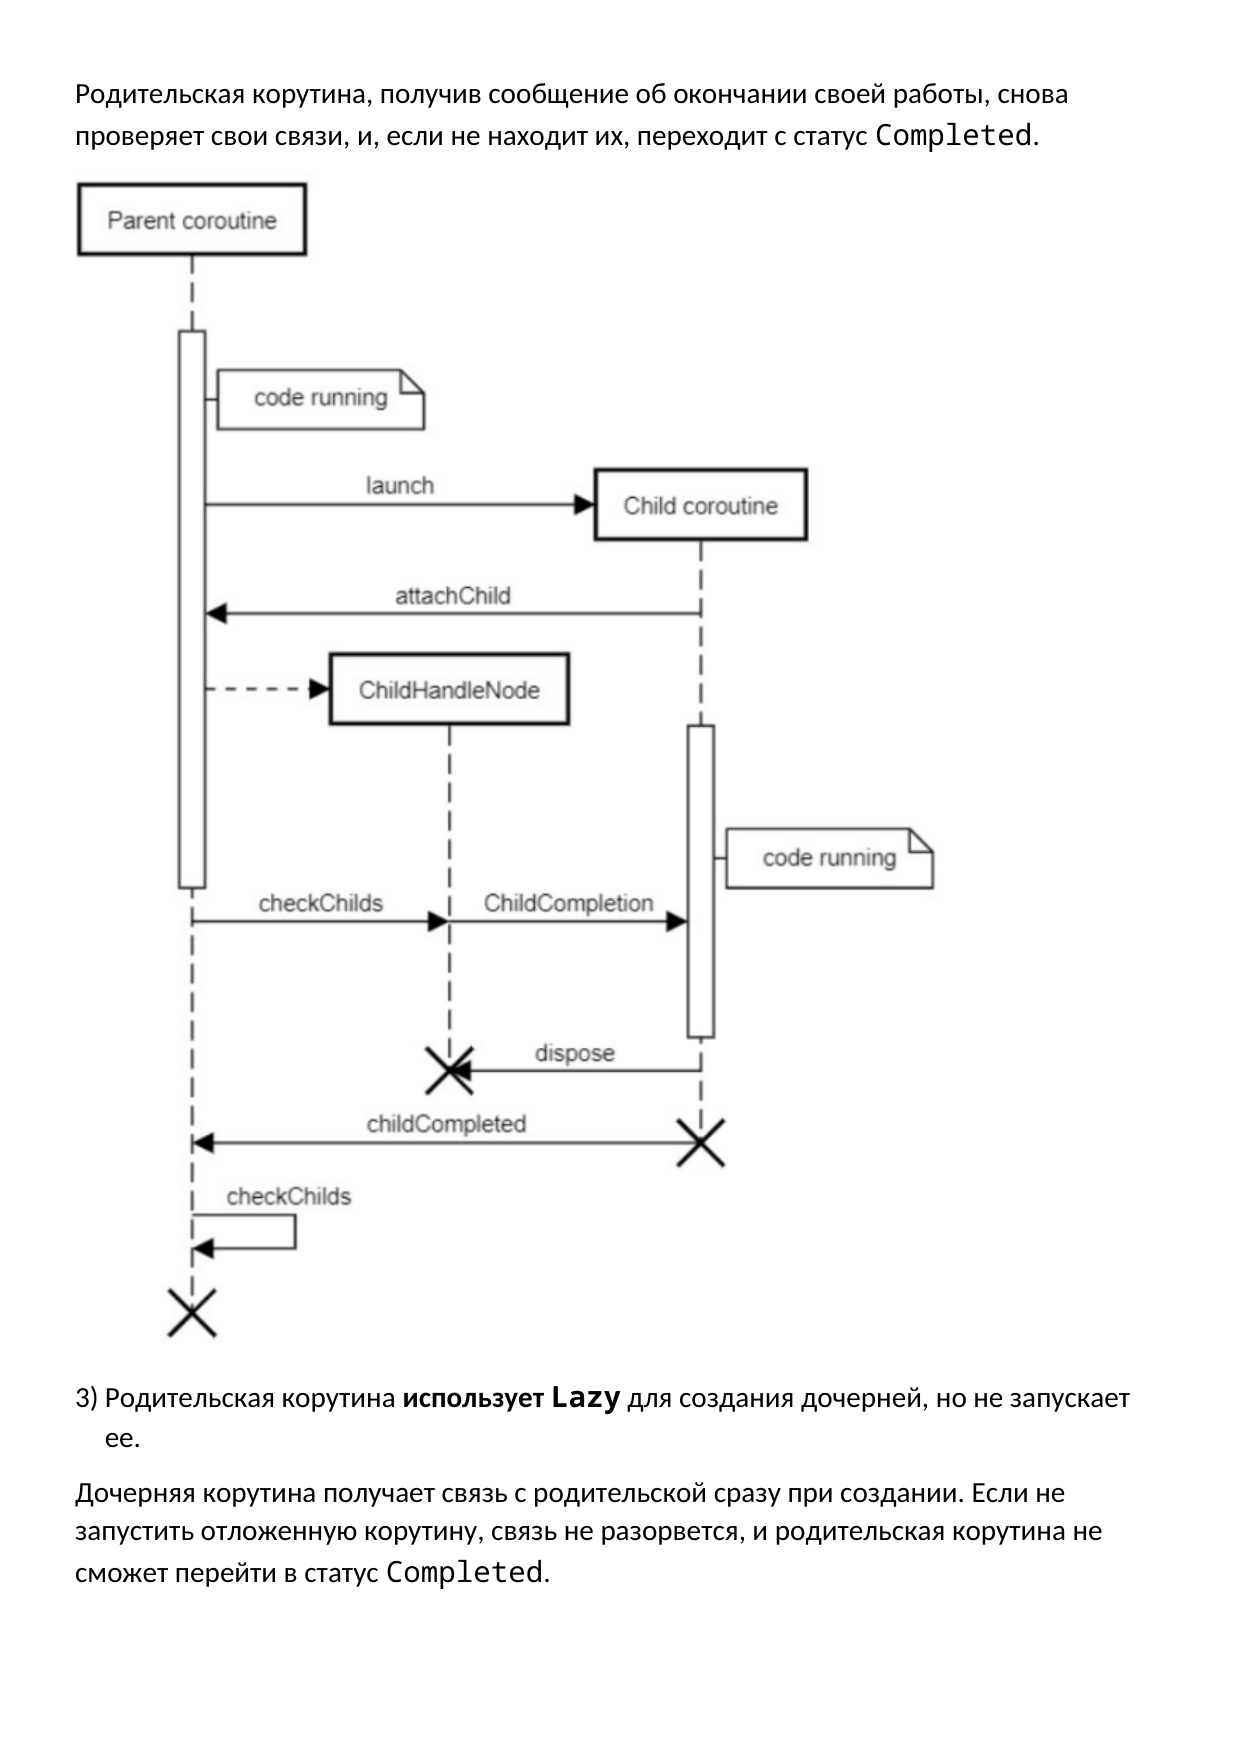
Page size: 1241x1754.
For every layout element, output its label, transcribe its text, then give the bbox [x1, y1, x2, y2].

list Родительская корутина использует Lazy для создания дочерней, но не запускает ее. [75, 1376, 1165, 1454]
picture [75, 173, 938, 1357]
text Родительская корутина, получив сообщение об окончании своей работы, снова проверяет свои связи, и, если не находит их, переходит с статус Completed. [75, 75, 1165, 153]
text Дочерняя корутина получает связь с родительской сразу при создании. Если не запустить отложенную корутину, связь не разорвется, и родительская корутина не сможет перейти в статус Completed. [75, 1474, 1165, 1591]
